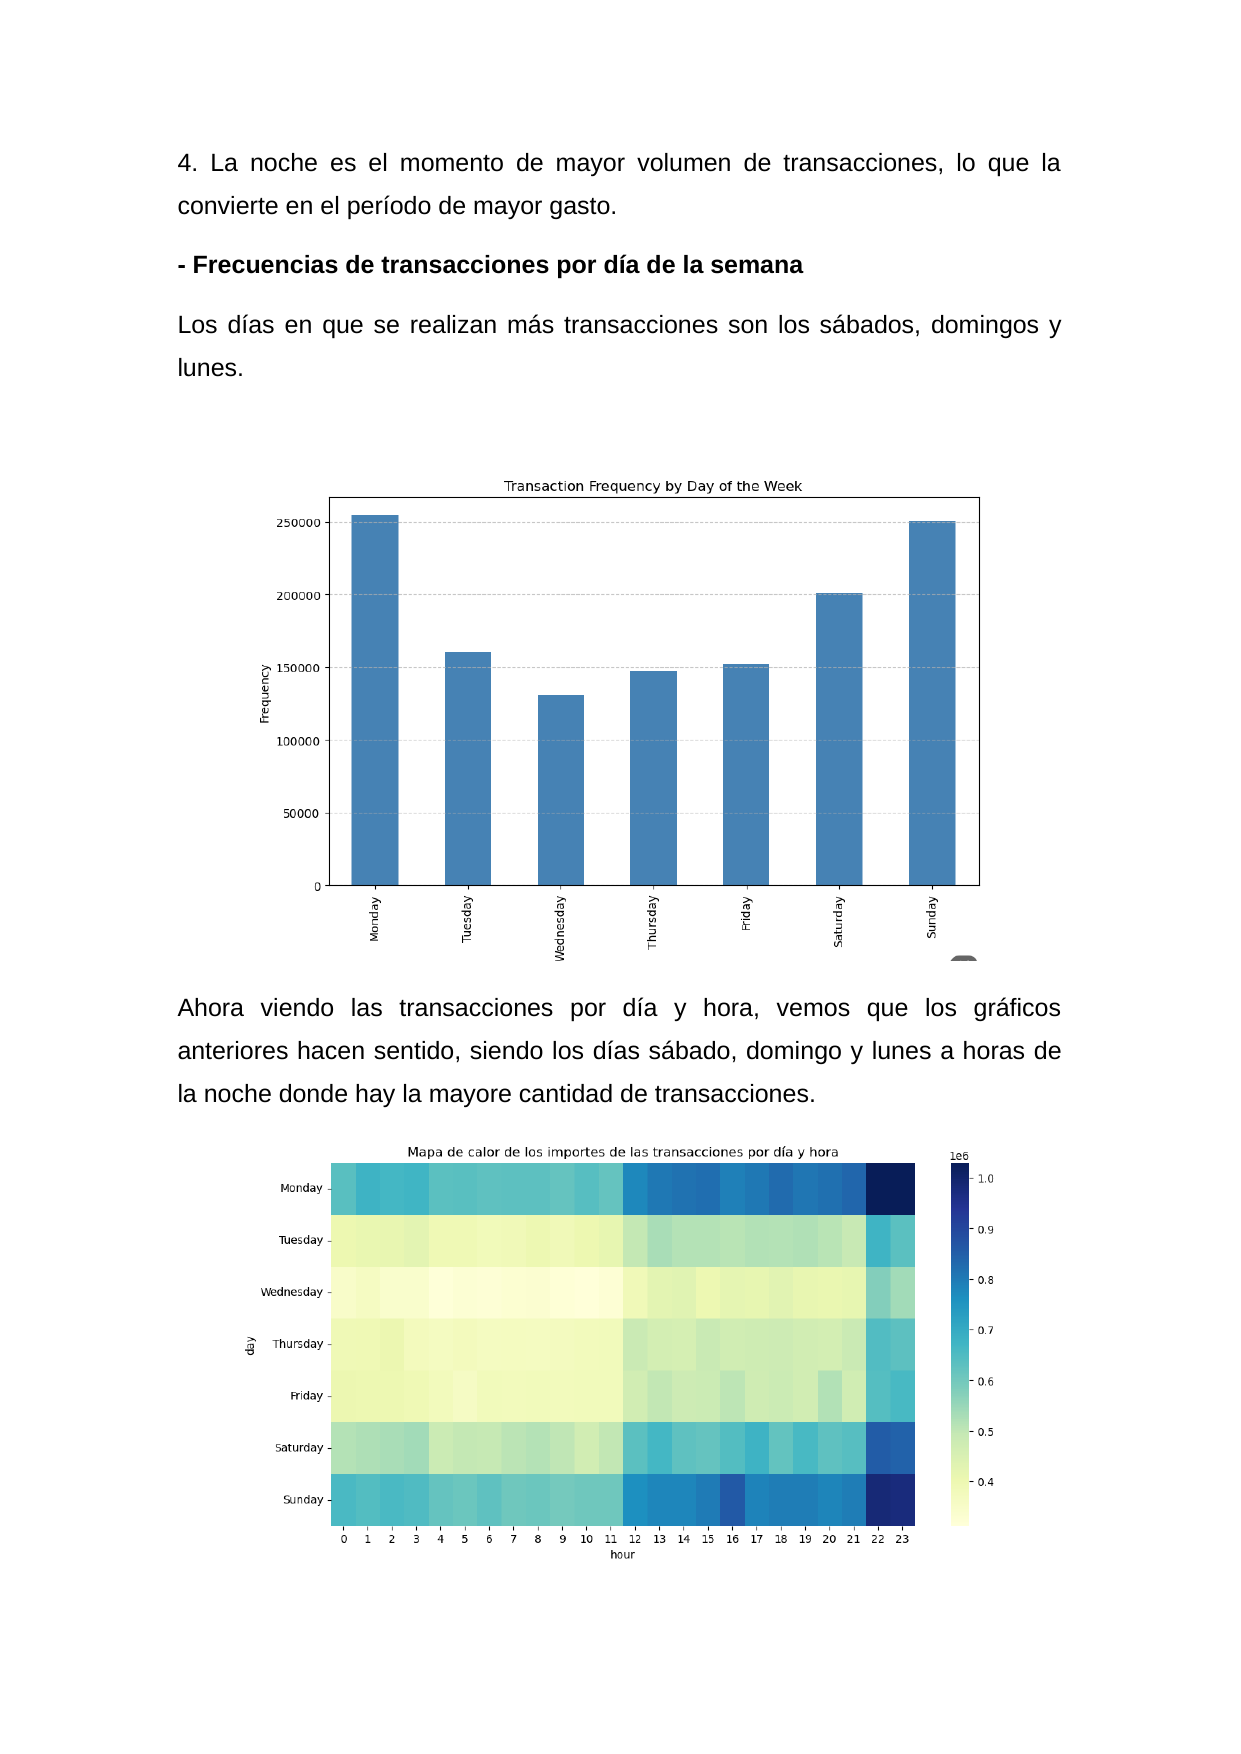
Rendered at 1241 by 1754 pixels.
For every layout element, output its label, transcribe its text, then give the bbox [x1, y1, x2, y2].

picture [258, 473, 982, 961]
text - Frecuencias de transacciones por día de la semana [177, 251, 1063, 279]
text Ahora viendo las transacciones por día y hora, vemos que los gráficos anteriores hacen sentido, siendo los días sábado, domingo y lunes a horas de la noche donde hay la mayore cantidad de transacciones. [177, 993, 1063, 1108]
text 4. La noche es el momento de mayor volumen de transacciones, lo que la convierte en el período de mayor gasto. [177, 148, 1063, 219]
text Los días en que se realizan más transacciones son los sábados, domingos y lunes. [177, 310, 1063, 382]
picture [240, 1138, 1000, 1562]
